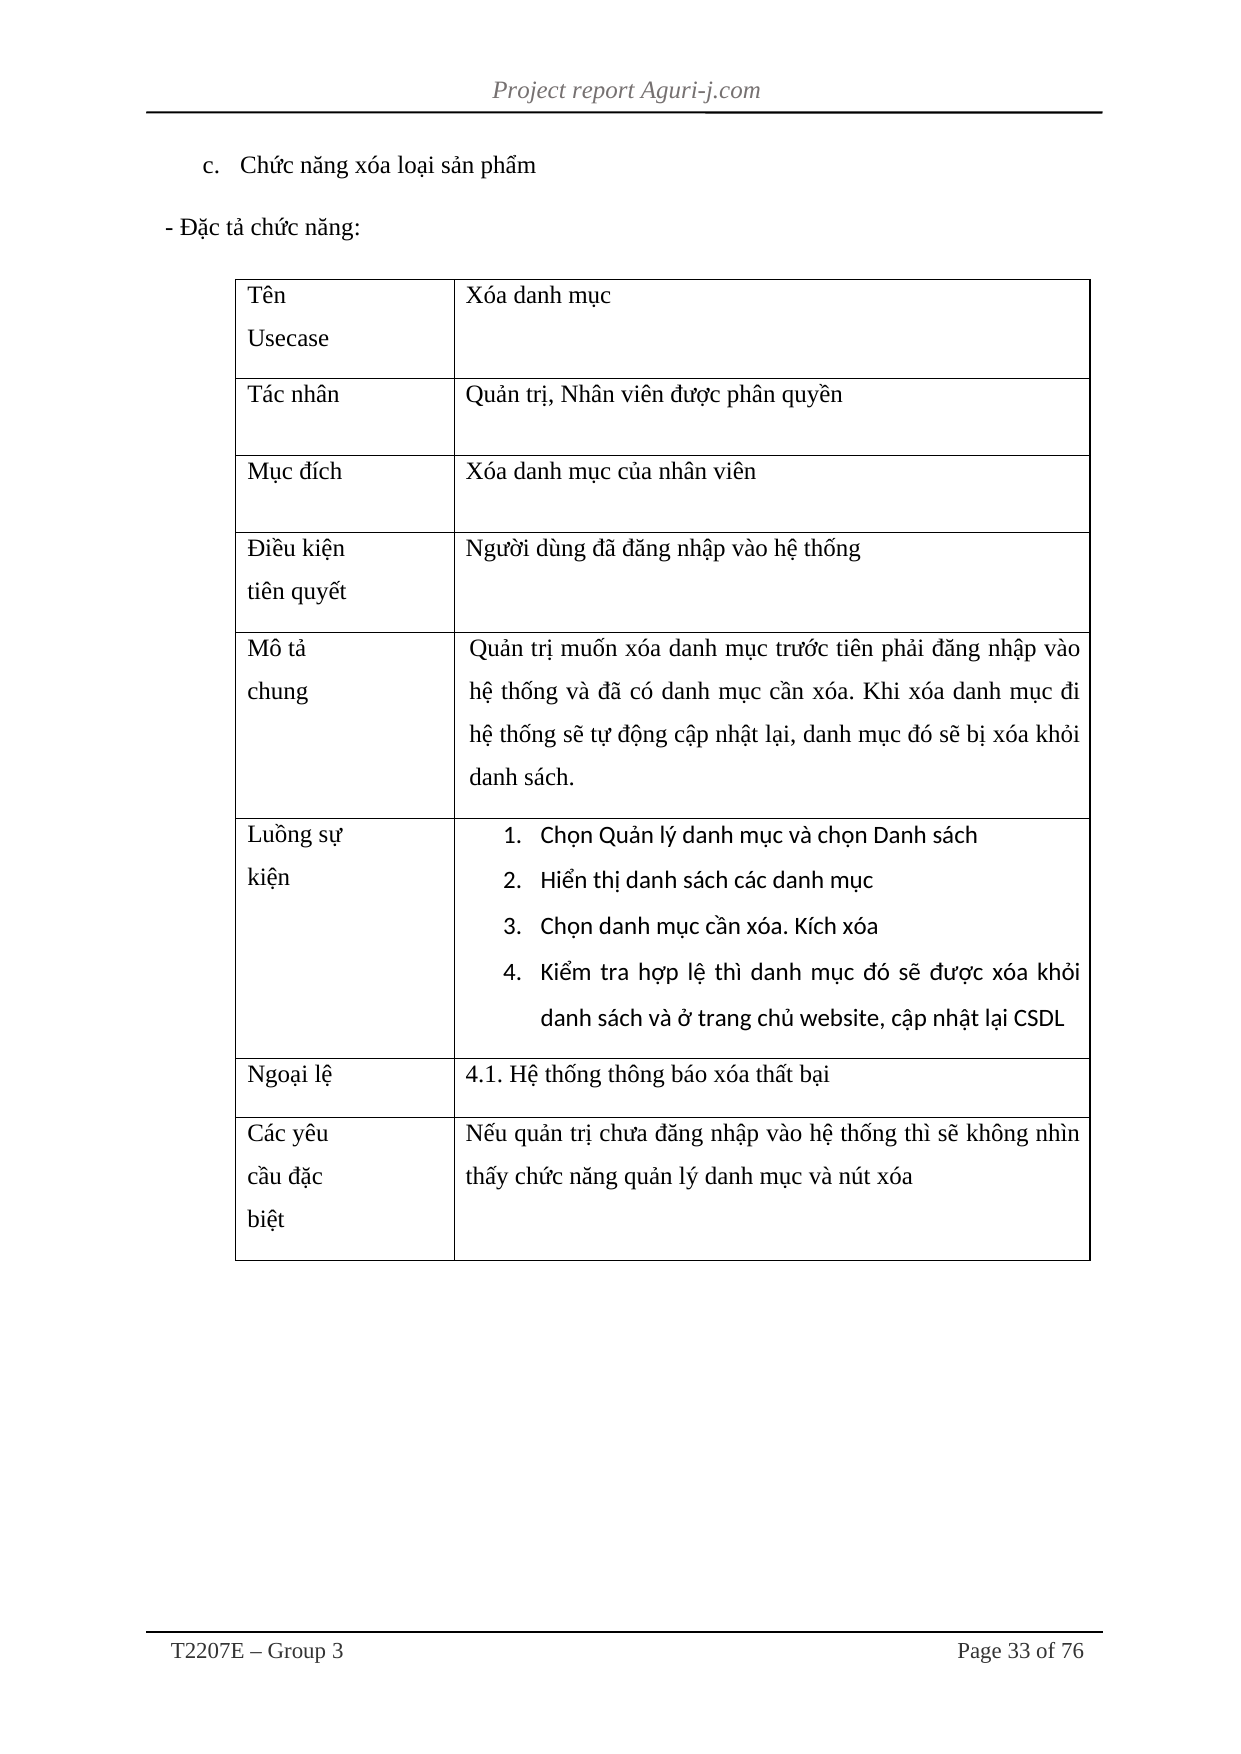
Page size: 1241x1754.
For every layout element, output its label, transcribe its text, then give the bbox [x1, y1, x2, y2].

table_cell Quản trị muốn xóa danh mục trước tiên phải đăng nhập vào hệ thống và đã có danh mục cần xóa. Khi xóa danh mục đi hệ thống sẽ tự động cập nhật lại, danh mục đó sẽ bị xóa khỏi danh sách. [455, 633, 1089, 818]
table_header Tên Usecase [236, 280, 454, 378]
table_cell 4.1. Hệ thống thông báo xóa thất bại [455, 1059, 1089, 1117]
table_cell Ngoại lệ [236, 1059, 454, 1117]
table_cell Tác nhân [236, 379, 454, 455]
table_cell Người dùng đã đăng nhập vào hệ thống [455, 533, 1089, 632]
table_cell Nếu quản trị chưa đăng nhập vào hệ thống thì sẽ không nhìn thấy chức năng quản lý danh mục và nút xóa [455, 1118, 1089, 1260]
table_cell Luồng sự kiện [236, 819, 454, 1058]
table_header Xóa danh mục [455, 280, 1089, 378]
table_cell Các yêu cầu đặc biệt [236, 1118, 454, 1260]
table_cell Mục đích [236, 456, 454, 532]
table_cell Quản trị, Nhân viên được phân quyền [455, 379, 1089, 455]
list Chức năng xóa loại sản phẩm [202, 150, 1090, 179]
text - Đặc tả chức năng: [165, 212, 1090, 241]
table_cell Điều kiện tiên quyết [236, 533, 454, 632]
table_cell Chọn Quản lý danh mục và chọn Danh sách Hiển thị danh sách các danh mục Chọn danh mục cần xóa. Kích xóa Kiểm tra hợp lệ thì danh mục đó sẽ được xóa khỏi danh sách và ở trang chủ website, cập nhật lại CSDL [455, 819, 1089, 1058]
table_cell Mô tả chung [236, 633, 454, 818]
table_cell Xóa danh mục của nhân viên [455, 456, 1089, 532]
